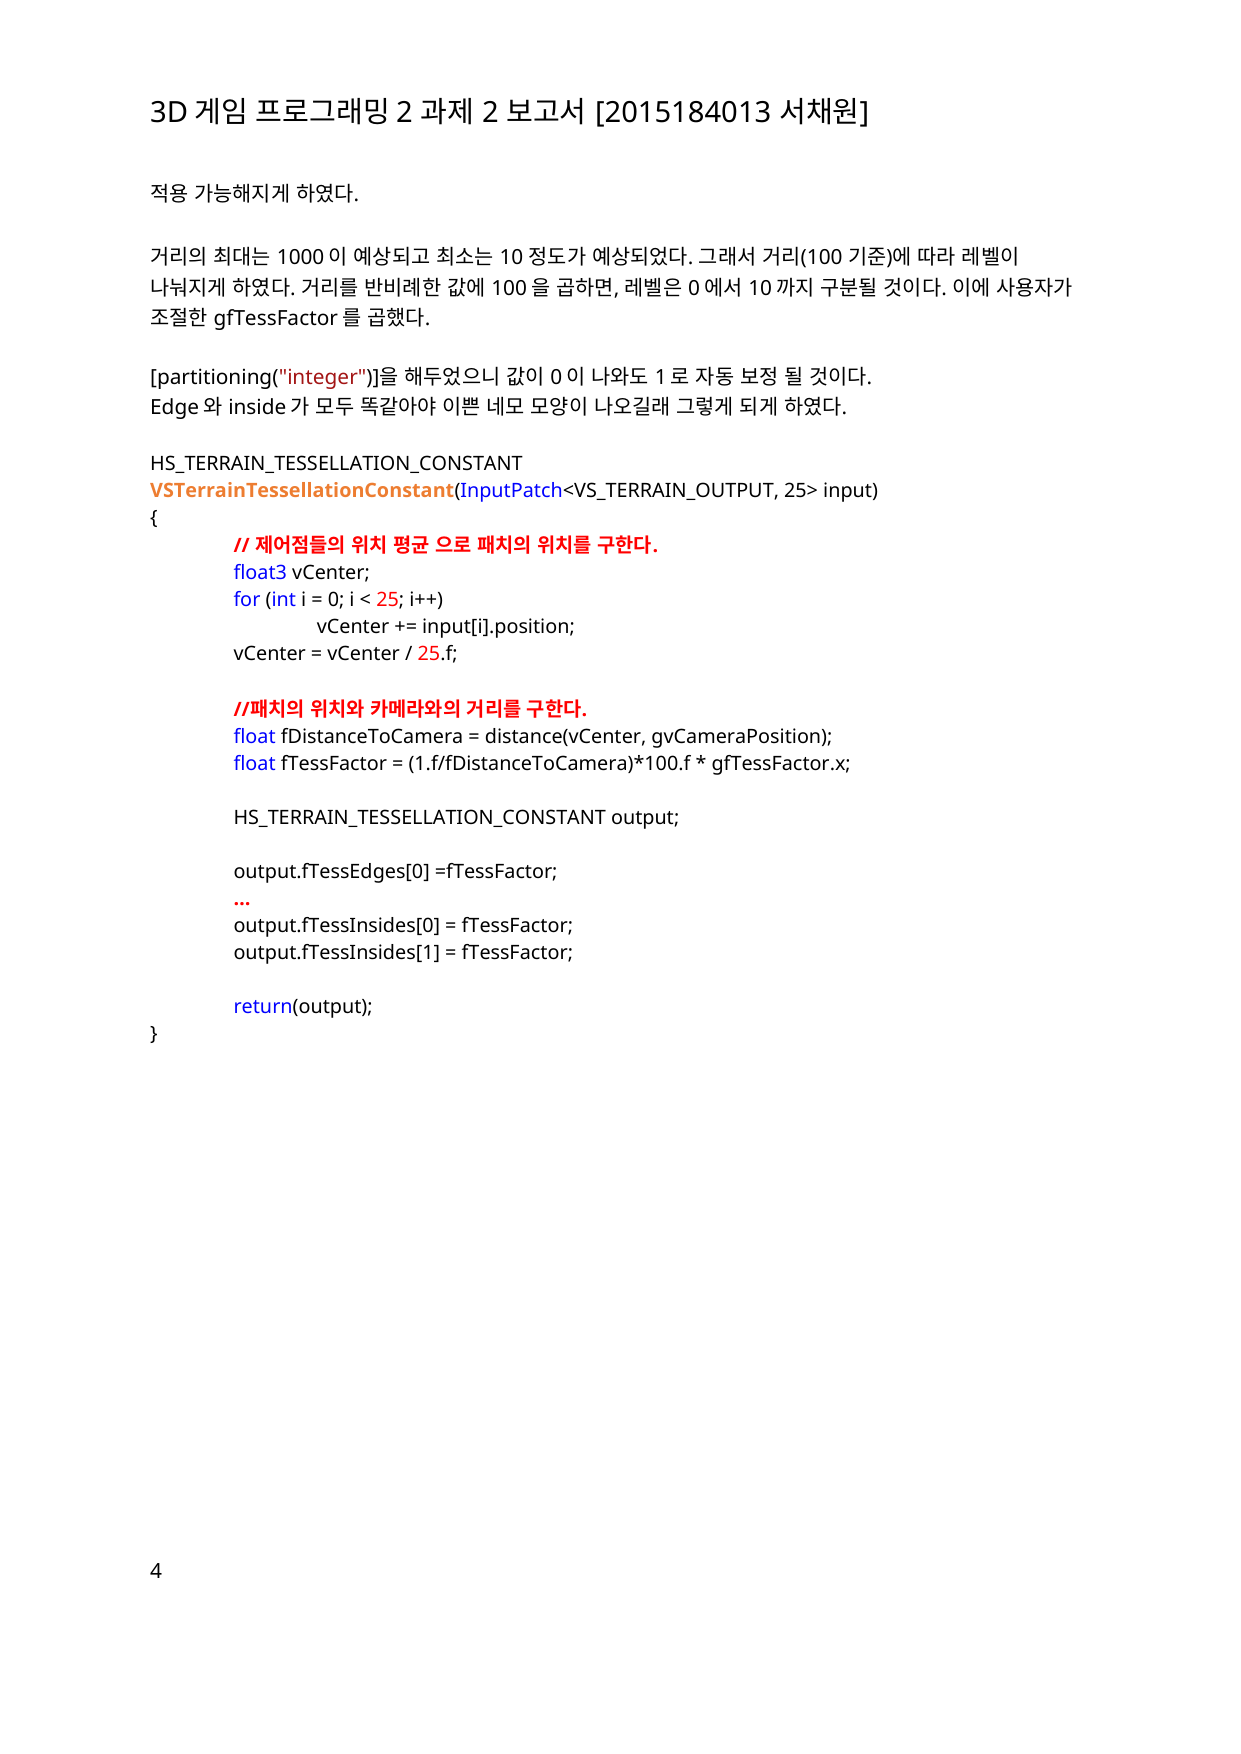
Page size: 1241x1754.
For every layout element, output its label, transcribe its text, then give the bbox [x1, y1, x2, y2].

text [partitioning("integer")]을 해두었으니 값이 0이 나와도 1로 자동 보정 될 것이다. [150, 360, 1090, 390]
text return(output); [150, 992, 1090, 1019]
text float fTessFactor = (1.f/fDistanceToCamera)*100.f * gfTessFactor.x; [150, 749, 1090, 776]
text for (int i = 0; i < 25; i++) [150, 586, 1090, 613]
text float3 vCenter; [150, 559, 1090, 586]
text // 제어점들의 위치 평균 으로 패치의 위치를 구한다. [150, 530, 1090, 559]
text … [150, 884, 1090, 911]
text { [150, 503, 1090, 530]
text Edge와 inside가 모두 똑같아야 이쁜 네모 모양이 나오길래 그렇게 되게 하였다. [150, 390, 1090, 421]
text output.fTessInsides[1] = fTessFactor; [150, 938, 1090, 965]
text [150, 177, 1090, 207]
text //패치의 위치와 카메라와의 거리를 구한다. [150, 693, 1090, 722]
text 거리의 최대는 1000이 예상되고 최소는 10 정도가 예상되었다. 그래서 거리(100 기준)에 따라 레벨이 나눠지게 하였다. 거리를 반비례한 값에 100을 곱하면, 레벨은 0에서 10까지 구분될 것이다. 이에 사용자가 조절한 gfTessFactor를 곱했다. [150, 241, 1090, 331]
text output.fTessEdges[0] =fTessFactor; [150, 857, 1090, 884]
text HS_TERRAIN_TESSELLATION_CONSTANT VSTerrainTessellationConstant(InputPatch<VS_TERRAIN_OUTPUT, 25> input) [150, 449, 1090, 503]
text float fDistanceToCamera = distance(vCenter, gvCameraPosition); [150, 722, 1090, 749]
text vCenter += input[i].position; [150, 613, 1090, 639]
text } [150, 1019, 1090, 1046]
text HS_TERRAIN_TESSELLATION_CONSTANT output; [150, 803, 1090, 830]
text output.fTessInsides[0] = fTessFactor; [150, 911, 1090, 938]
text vCenter = vCenter / 25.f; [150, 639, 1090, 667]
